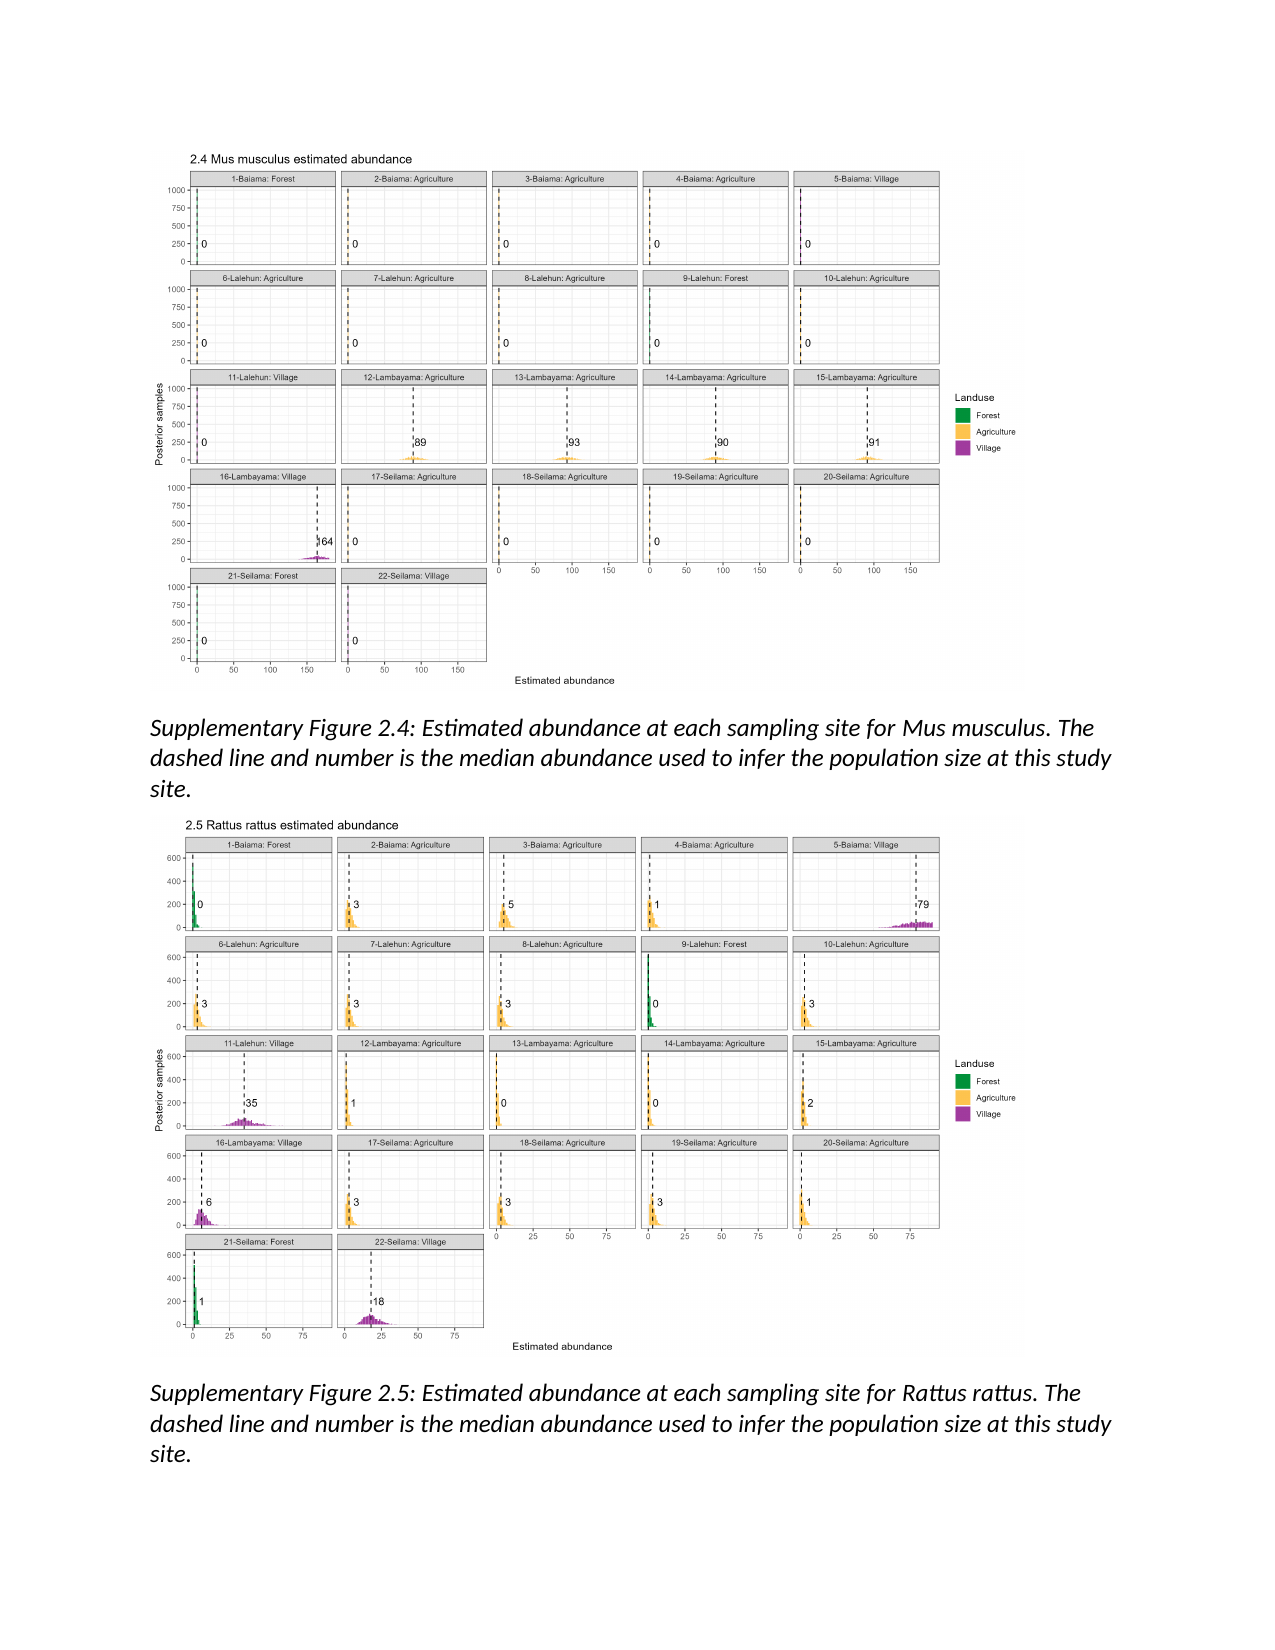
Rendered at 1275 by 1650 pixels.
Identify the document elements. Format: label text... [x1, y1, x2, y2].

picture [150, 150, 1025, 691]
text Supplementary Figure 2.4: Estimated abundance at each sampling site for Mus musculus. The dashed line and number is the median abundance used to infer the population size at this study site. [150, 712, 1125, 803]
text Supplementary Figure 2.5: Estimated abundance at each sampling site for Rattus rattus. The dashed line and number is the median abundance used to infer the population size at this study site. [150, 1377, 1125, 1469]
picture [150, 815, 1025, 1357]
